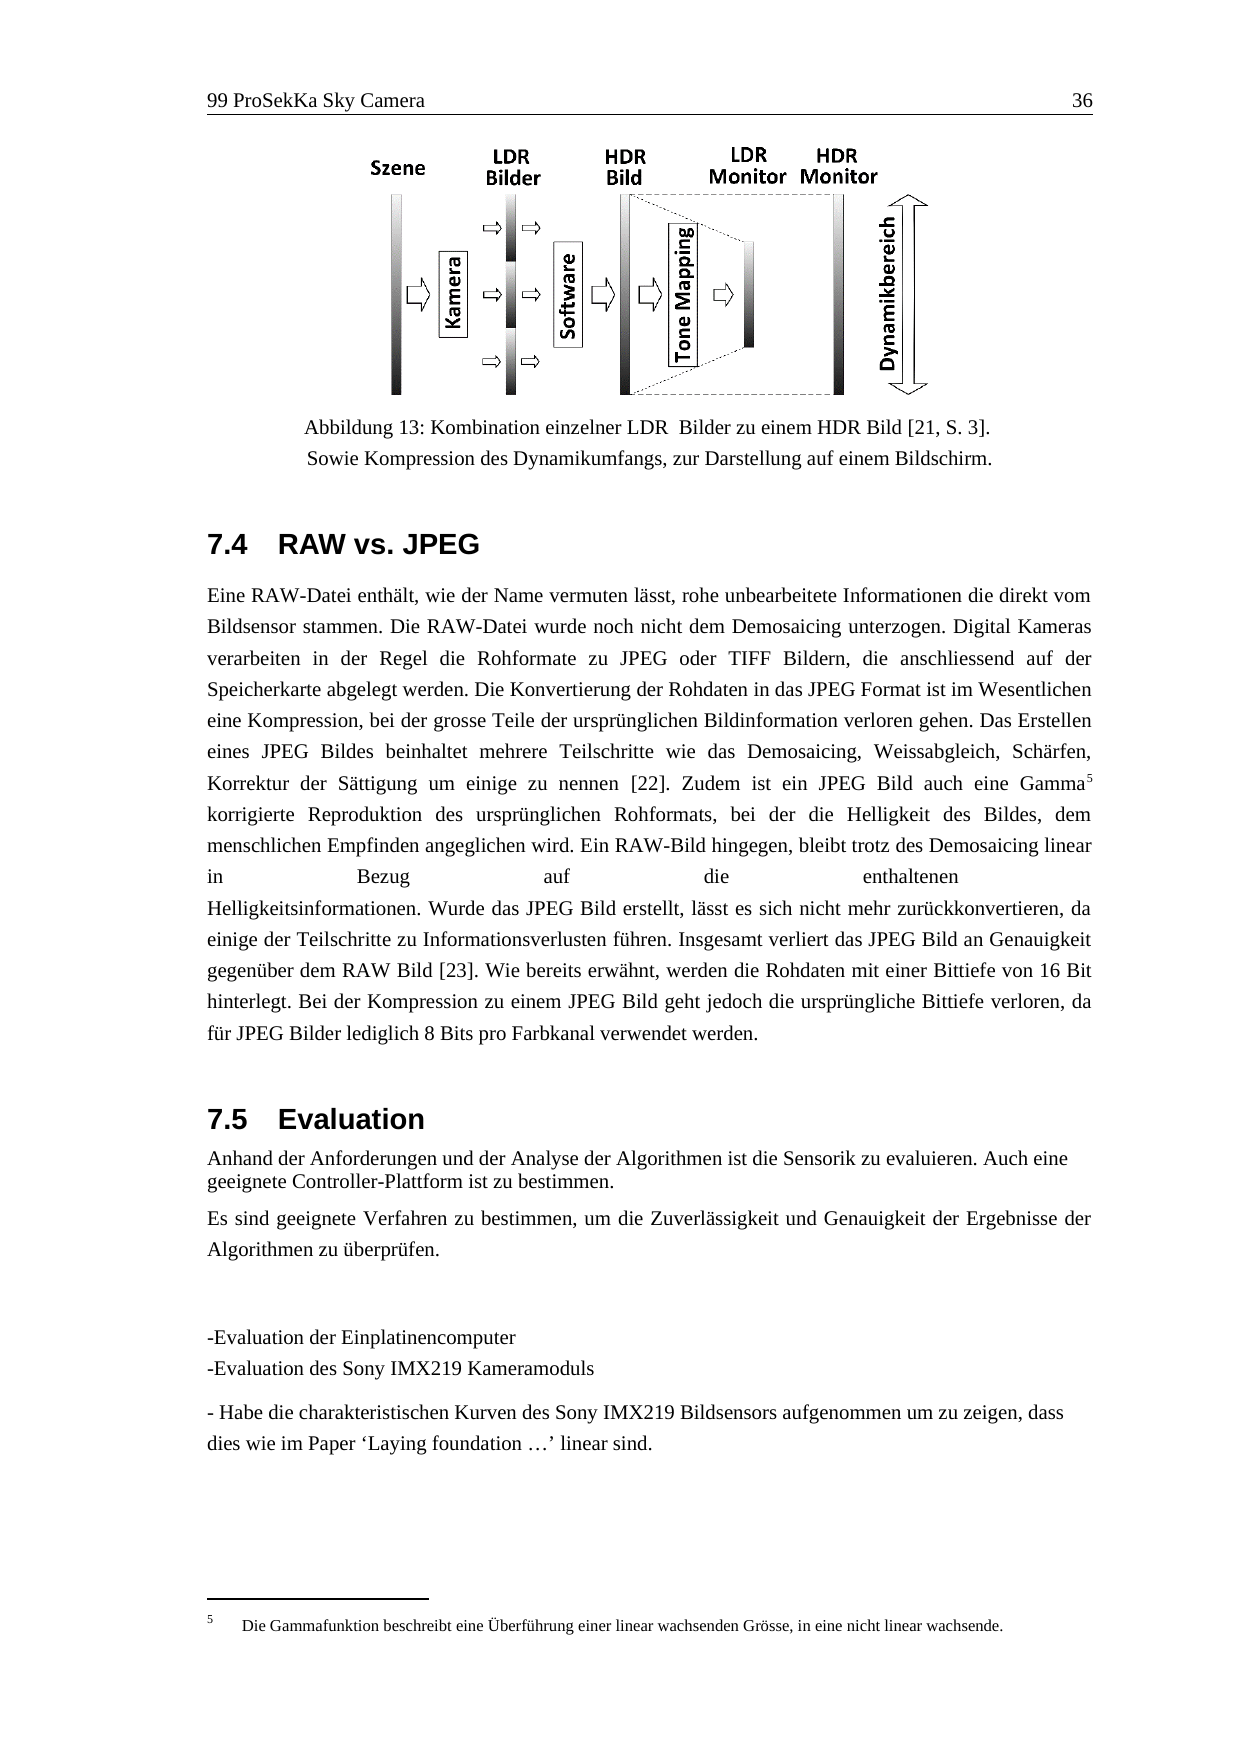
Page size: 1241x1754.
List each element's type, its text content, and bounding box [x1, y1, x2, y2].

text -Evaluation der Einplatinencomputer -Evaluation des Sony IMX219 Kameramoduls [207, 1325, 1093, 1380]
text Es sind geeignete Verfahren zu bestimmen, um die Zuverlässigkeit und Genauigkeit der Ergebnisse der Algorithmen zu überprüfen. [207, 1206, 1093, 1261]
text Anhand der Anforderungen und der Analyse der Algorithmen ist die Sensorik zu evaluieren. Auch eine geeignete Controller-Plattform ist zu bestimmen. [207, 1145, 1093, 1193]
text Abbildung 13: Kombination einzelner LDR Bilder zu einem HDR Bild [21, S. 3]. Sowie Kompression des Dynamikumfangs, zur Darstellung auf einem Bildschirm. [207, 414, 1093, 470]
subtitle RAW vs. JPEG [207, 527, 1093, 561]
text Eine RAW-Datei enthält, wie der Name vermuten lässt, rohe unbearbeitete Informationen die direkt vom Bildsensor stammen. Die RAW-Datei wurde noch nicht dem Demosaicing unterzogen. Digital Kameras verarbeiten in der Regel die Rohformate zu JPEG oder TIFF Bildern, die anschliessend auf der Speicherkarte abgelegt werden. Die Konvertierung der Rohdaten in das JPEG Format ist im Wesentlichen eine Kompression, bei der grosse Teile der ursprünglichen Bildinformation verloren gehen. Das Erstellen eines JPEG Bildes beinhaltet mehrere Teilschritte wie das Demosaicing, Weissabgleich, Schärfen, Korrektur der Sättigung um einige zu nennen [22]. Zudem ist ein JPEG Bild auch eine Gamma korrigierte Reproduktion des ursprünglichen Rohformats, bei der die Helligkeit des Bildes, dem menschlichen Empfinden angeglichen wird. Ein RAW-Bild hingegen, bleibt trotz des Demosaicing linear in Bezug auf die enthaltenen Helligkeitsinformationen. Wurde das JPEG Bild erstellt, lässt es sich nicht mehr zurückkonvertieren, da einige der Teilschritte zu Informationsverlusten führen. Insgesamt verliert das JPEG Bild an Genauigkeit gegenüber dem RAW Bild [23]. Wie bereits erwähnt, werden die Rohdaten mit einer Bittiefe von 16 Bit hinterlegt. Bei der Kompression zu einem JPEG Bild geht jedoch die ursprüngliche Bittiefe verloren, da für JPEG Bilder lediglich 8 Bits pro Farbkanal verwendet werden. [207, 583, 1093, 1045]
subtitle Evaluation [207, 1102, 1093, 1135]
text - Habe die charakteristischen Kurven des Sony IMX219 Bildsensors aufgenommen um zu zeigen, dass dies wie im Paper ‘Laying foundation …’ linear sind. [207, 1400, 1093, 1455]
picture [371, 147, 929, 395]
